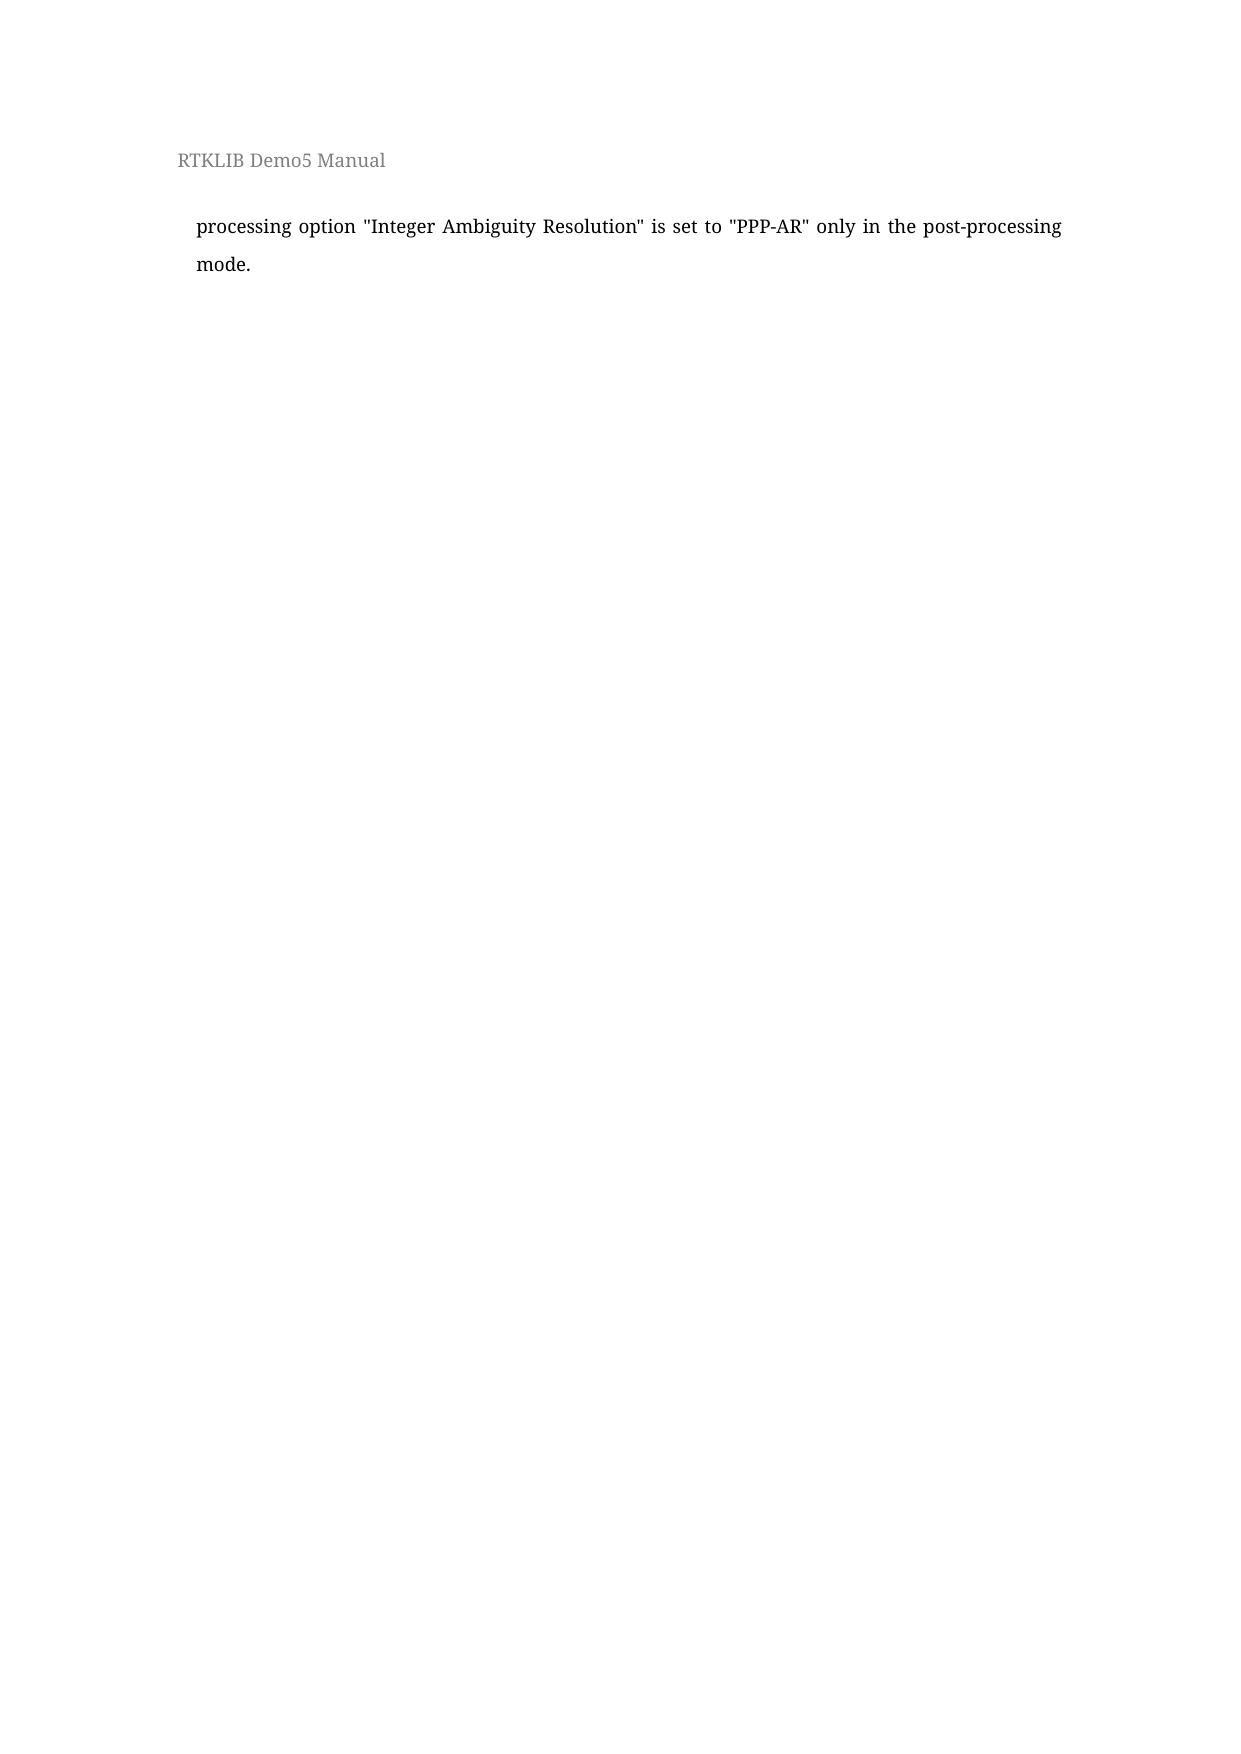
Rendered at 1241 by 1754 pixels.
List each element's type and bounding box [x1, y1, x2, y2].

text [196, 207, 1063, 283]
